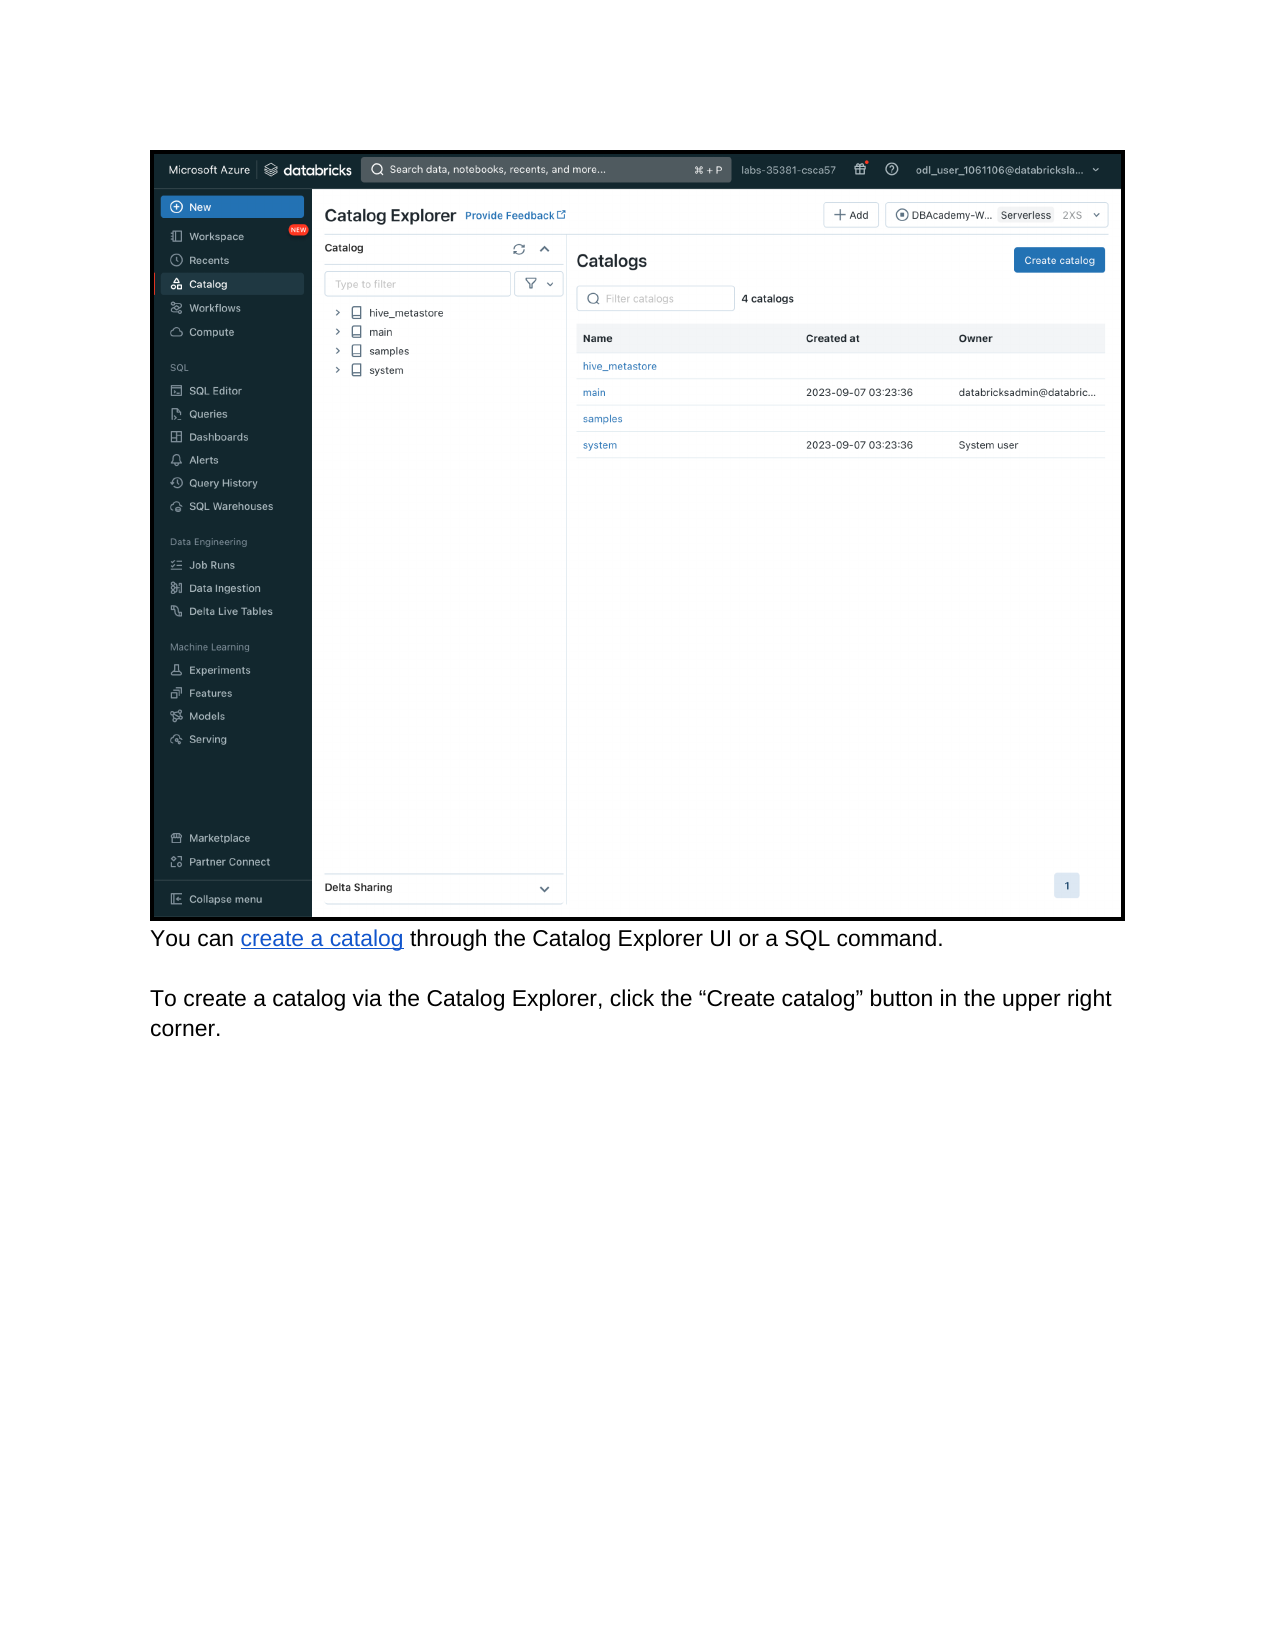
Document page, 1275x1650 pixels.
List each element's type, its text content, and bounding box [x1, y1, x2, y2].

text To create a catalog via the Catalog Explorer, click the “Create catalog” button in the upper right corner. [150, 985, 1125, 1042]
picture [154, 154, 1121, 917]
text You can create a catalog through the Catalog Explorer UI or a SQL command. [150, 925, 1125, 951]
